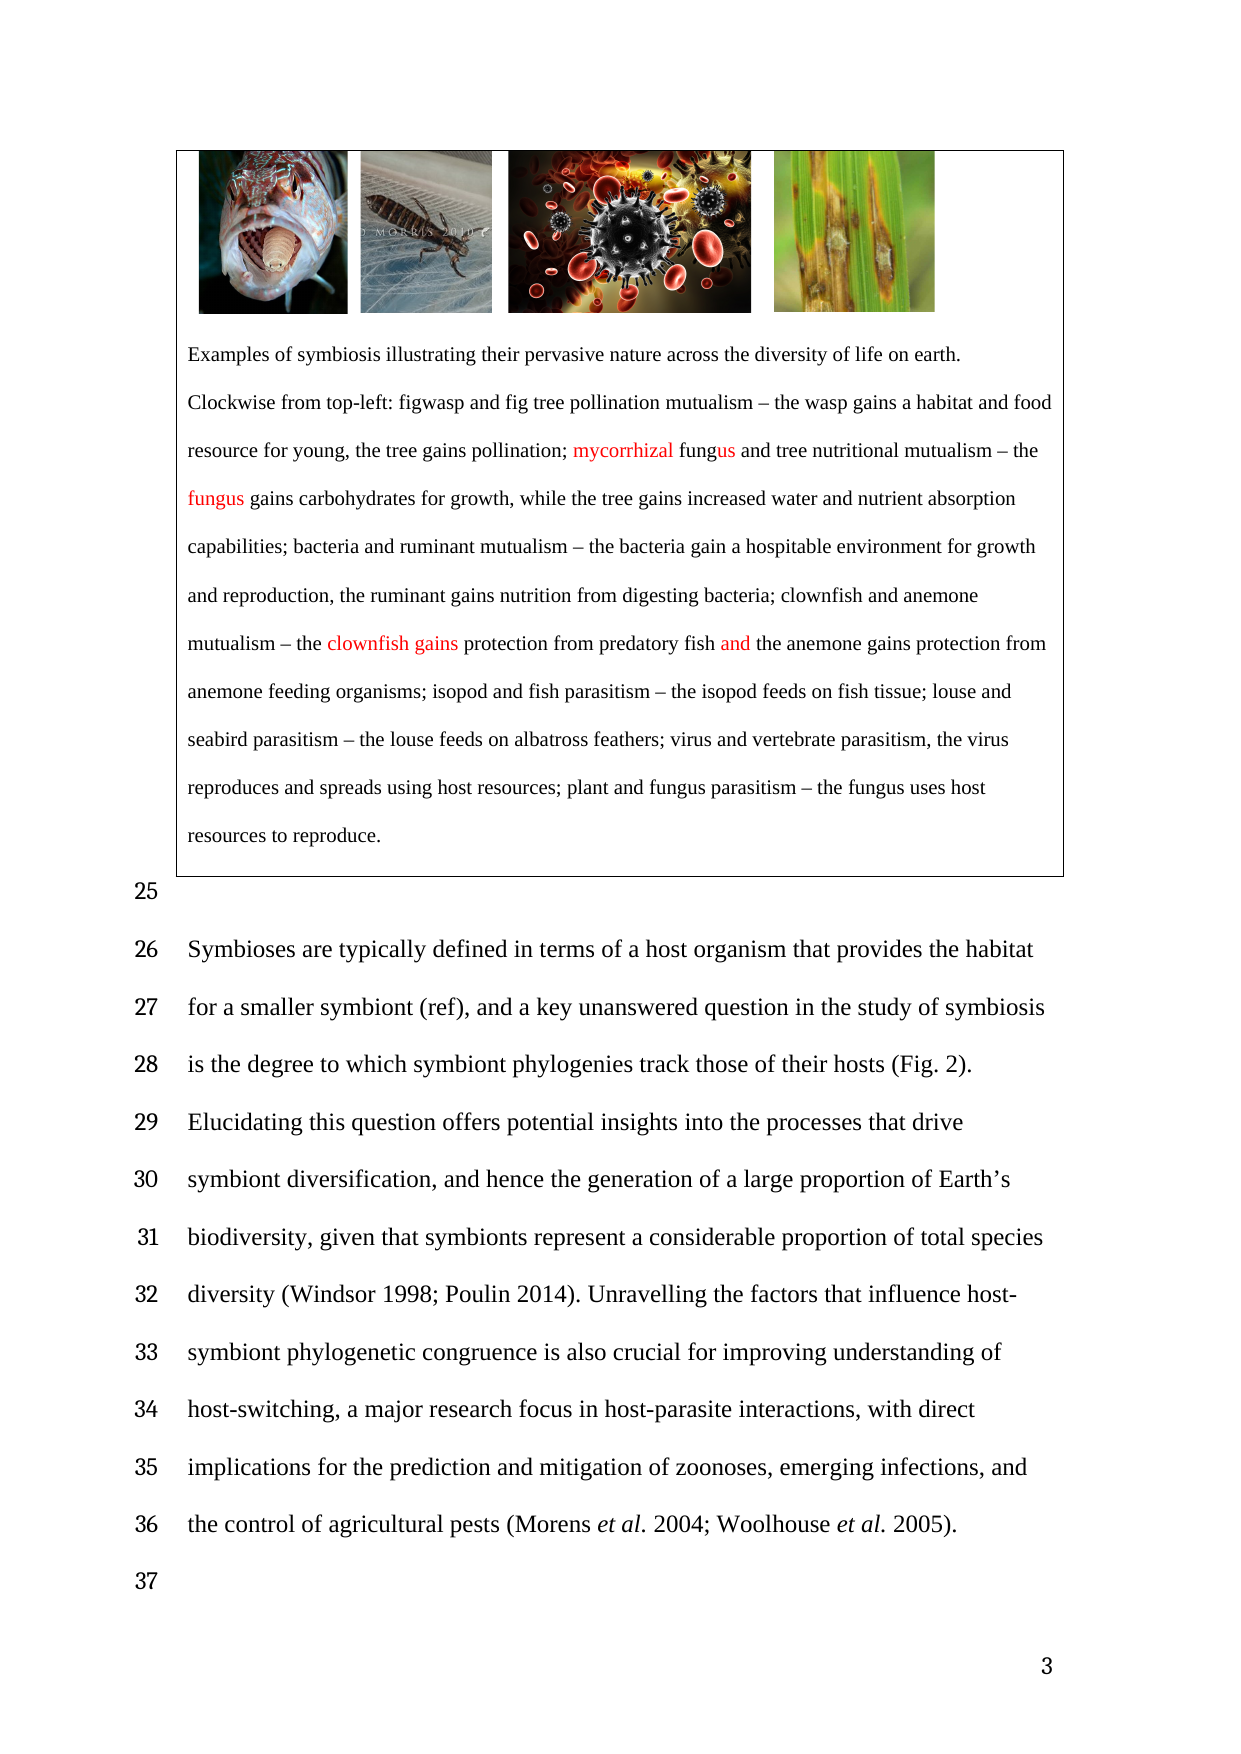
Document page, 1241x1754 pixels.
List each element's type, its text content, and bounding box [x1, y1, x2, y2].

text Symbioses are typically defined in terms of a host organism that provides the habitat for a smaller symbiont (ref), and a key unanswered question in the study of symbiosis is the degree to which symbiont phylogenies track those of their hosts (Fig. 2). Elucidating this question offers potential insights into the processes that drive symbiont diversification, and hence the generation of a large proportion of Earth’s biodiversity, given that symbionts represent a considerable proportion of total species diversity (Windsor 1998; Poulin 2014). Unravelling the factors that influence host-symbiont phylogenetic congruence is also crucial for improving understanding of host-switching, a major research focus in host-parasite interactions, with direct implications for the prediction and mitigation of zoonoses, emerging infections, and the control of agricultural pests (Morens et al. 2004; Woolhouse et al. 2005). [187, 934, 1053, 1538]
picture [774, 151, 935, 312]
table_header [177, 151, 1063, 876]
picture [360, 151, 492, 313]
picture [508, 151, 752, 313]
picture [198, 151, 348, 314]
